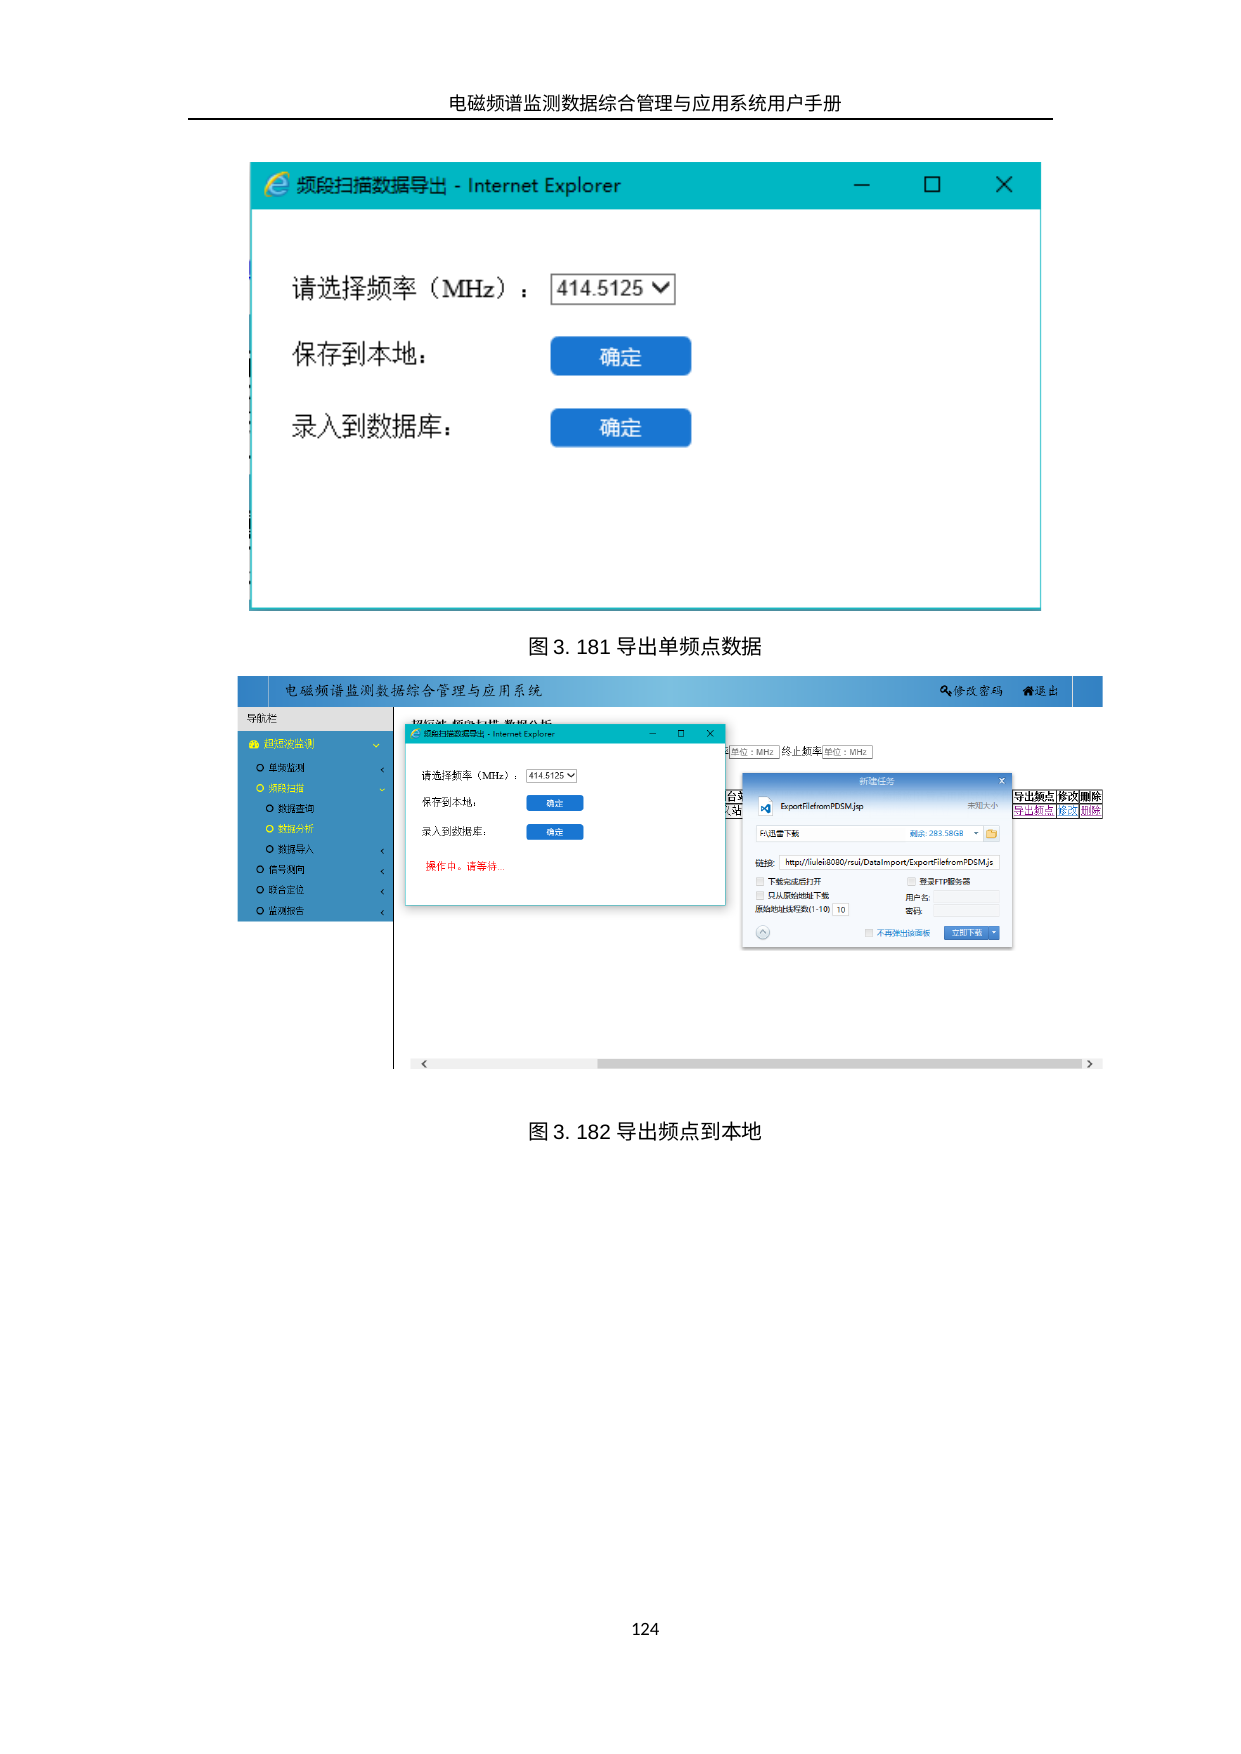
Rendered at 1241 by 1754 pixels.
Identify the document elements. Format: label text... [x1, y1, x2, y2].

picture [249, 162, 1042, 611]
text 图3. 181 导出单频点数据 [187, 629, 1053, 661]
picture [237, 676, 1103, 1069]
text 图3. 182 导出频点到本地 [187, 1114, 1053, 1147]
